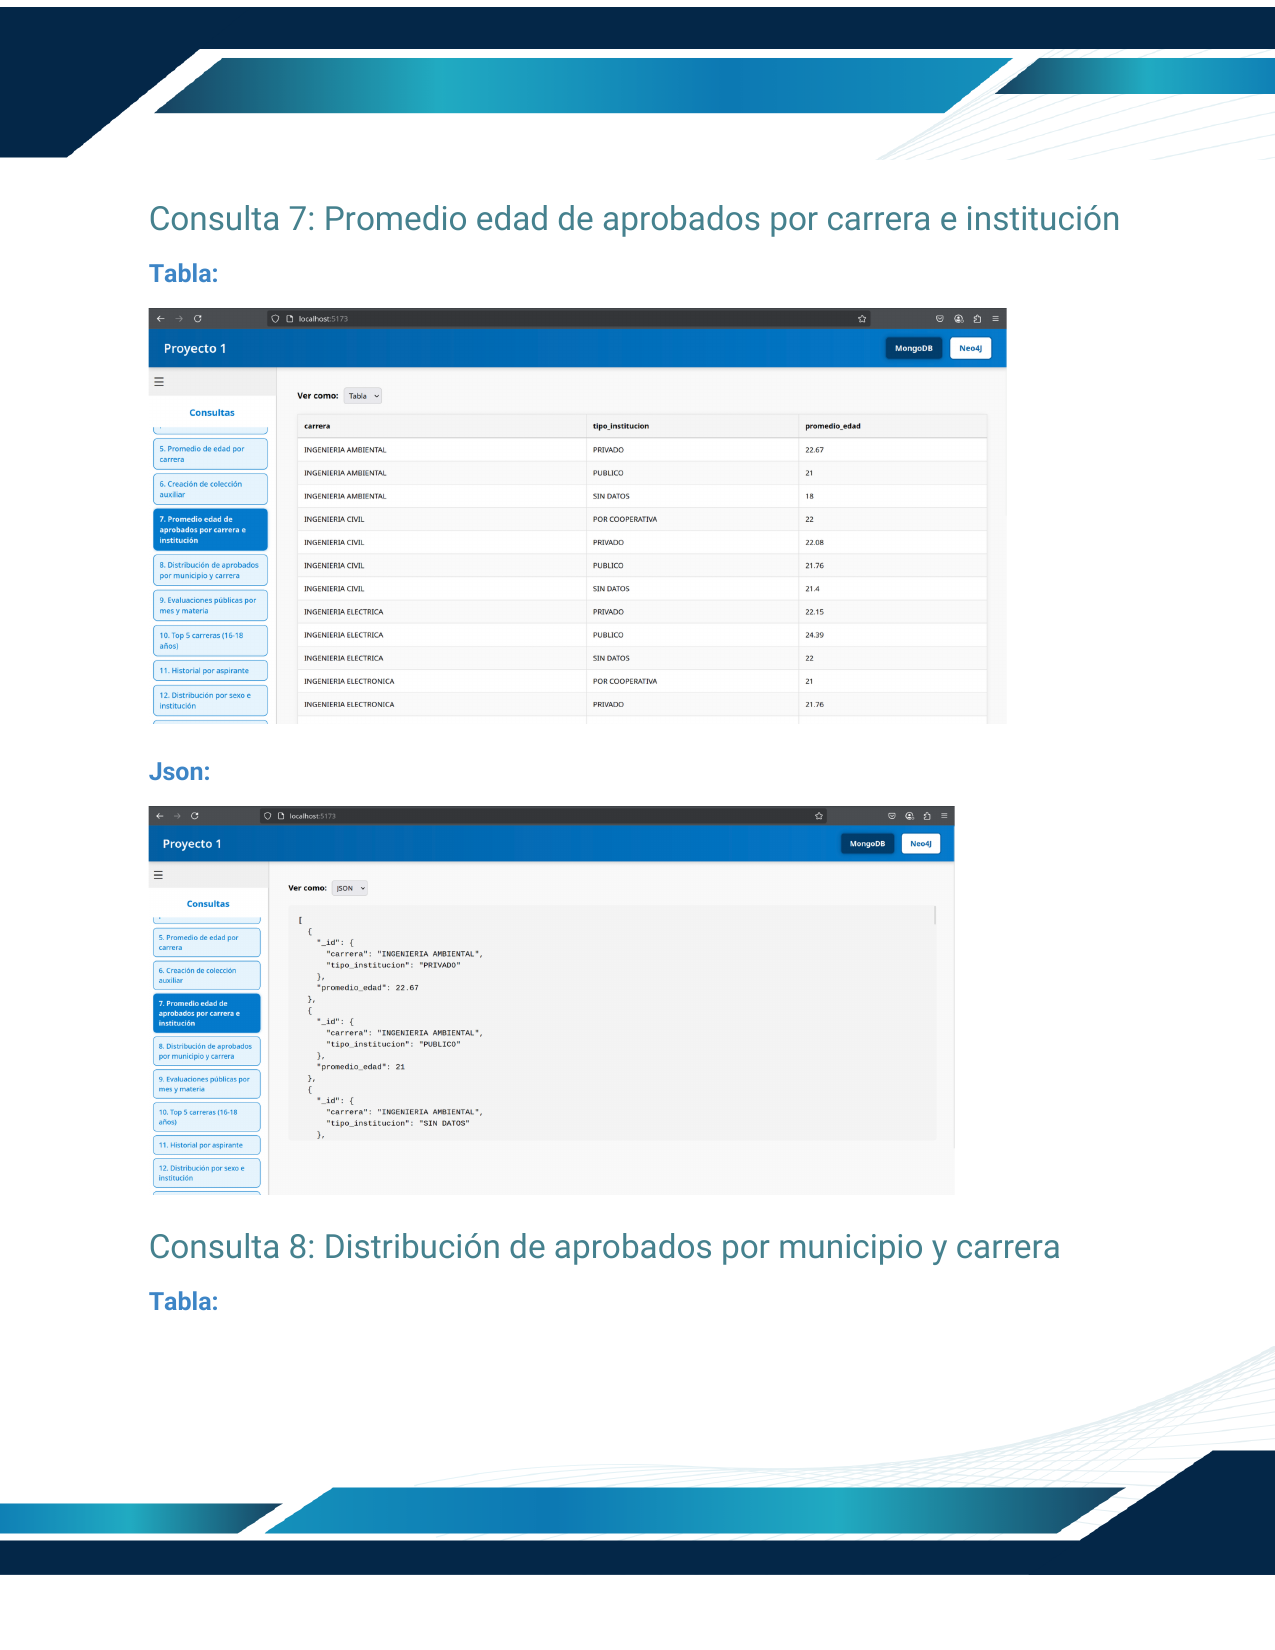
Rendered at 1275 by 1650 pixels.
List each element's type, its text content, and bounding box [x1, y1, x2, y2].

picture [148, 806, 955, 1195]
subtitle Tabla: [148, 259, 1125, 288]
subtitle Tabla: [148, 1287, 1125, 1317]
picture [0, 1346, 1275, 1575]
picture [0, 7, 1275, 160]
subtitle Consulta 7: Promedio edad de aprobados por carrera e institución [148, 148, 1125, 238]
picture [148, 308, 1007, 724]
subtitle Consulta 8: Distribución de aprobados por municipio y carrera [148, 1227, 1125, 1266]
subtitle Json: [148, 757, 1125, 786]
